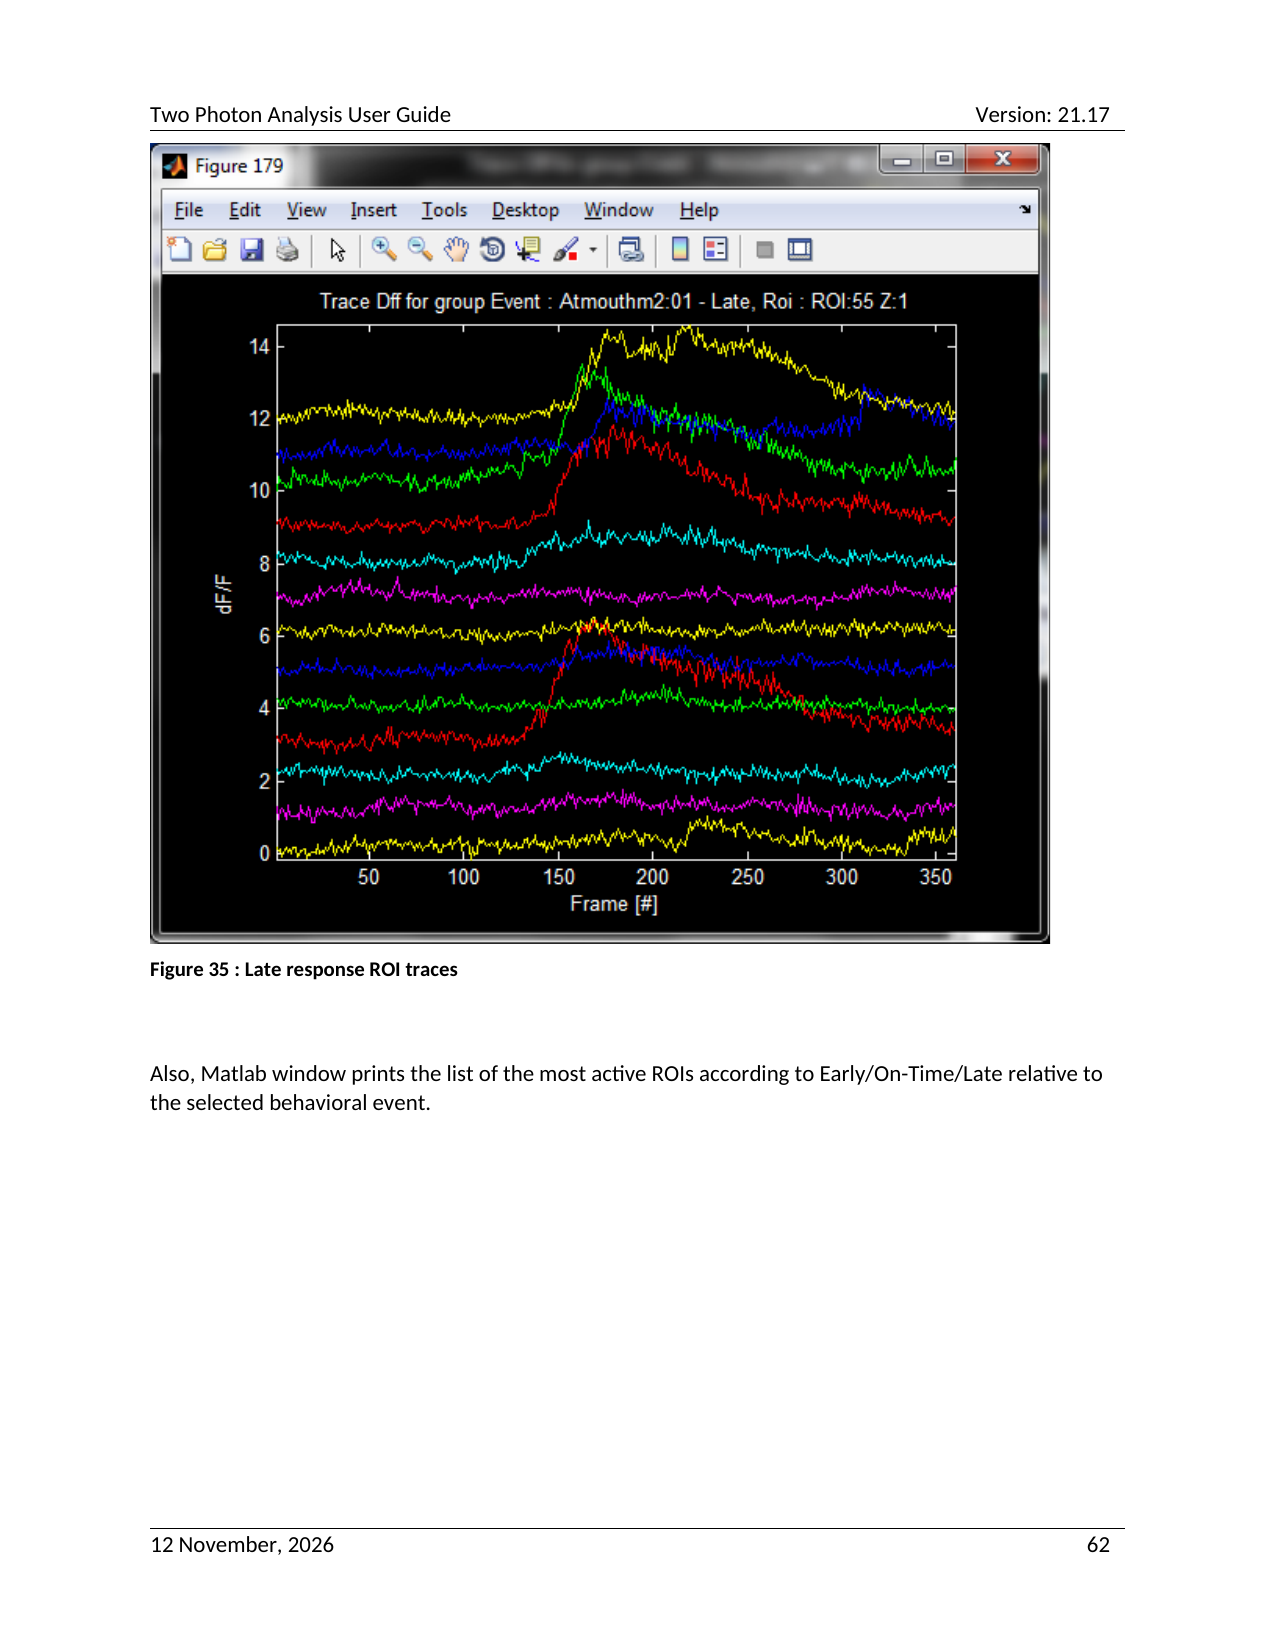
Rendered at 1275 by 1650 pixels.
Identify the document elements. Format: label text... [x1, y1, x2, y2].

text Also, Matlab window prints the list of the most active ROIs according to Early/On-Time/Late relative to the selected behavioral event. [150, 1059, 1125, 1116]
picture [150, 143, 1050, 944]
